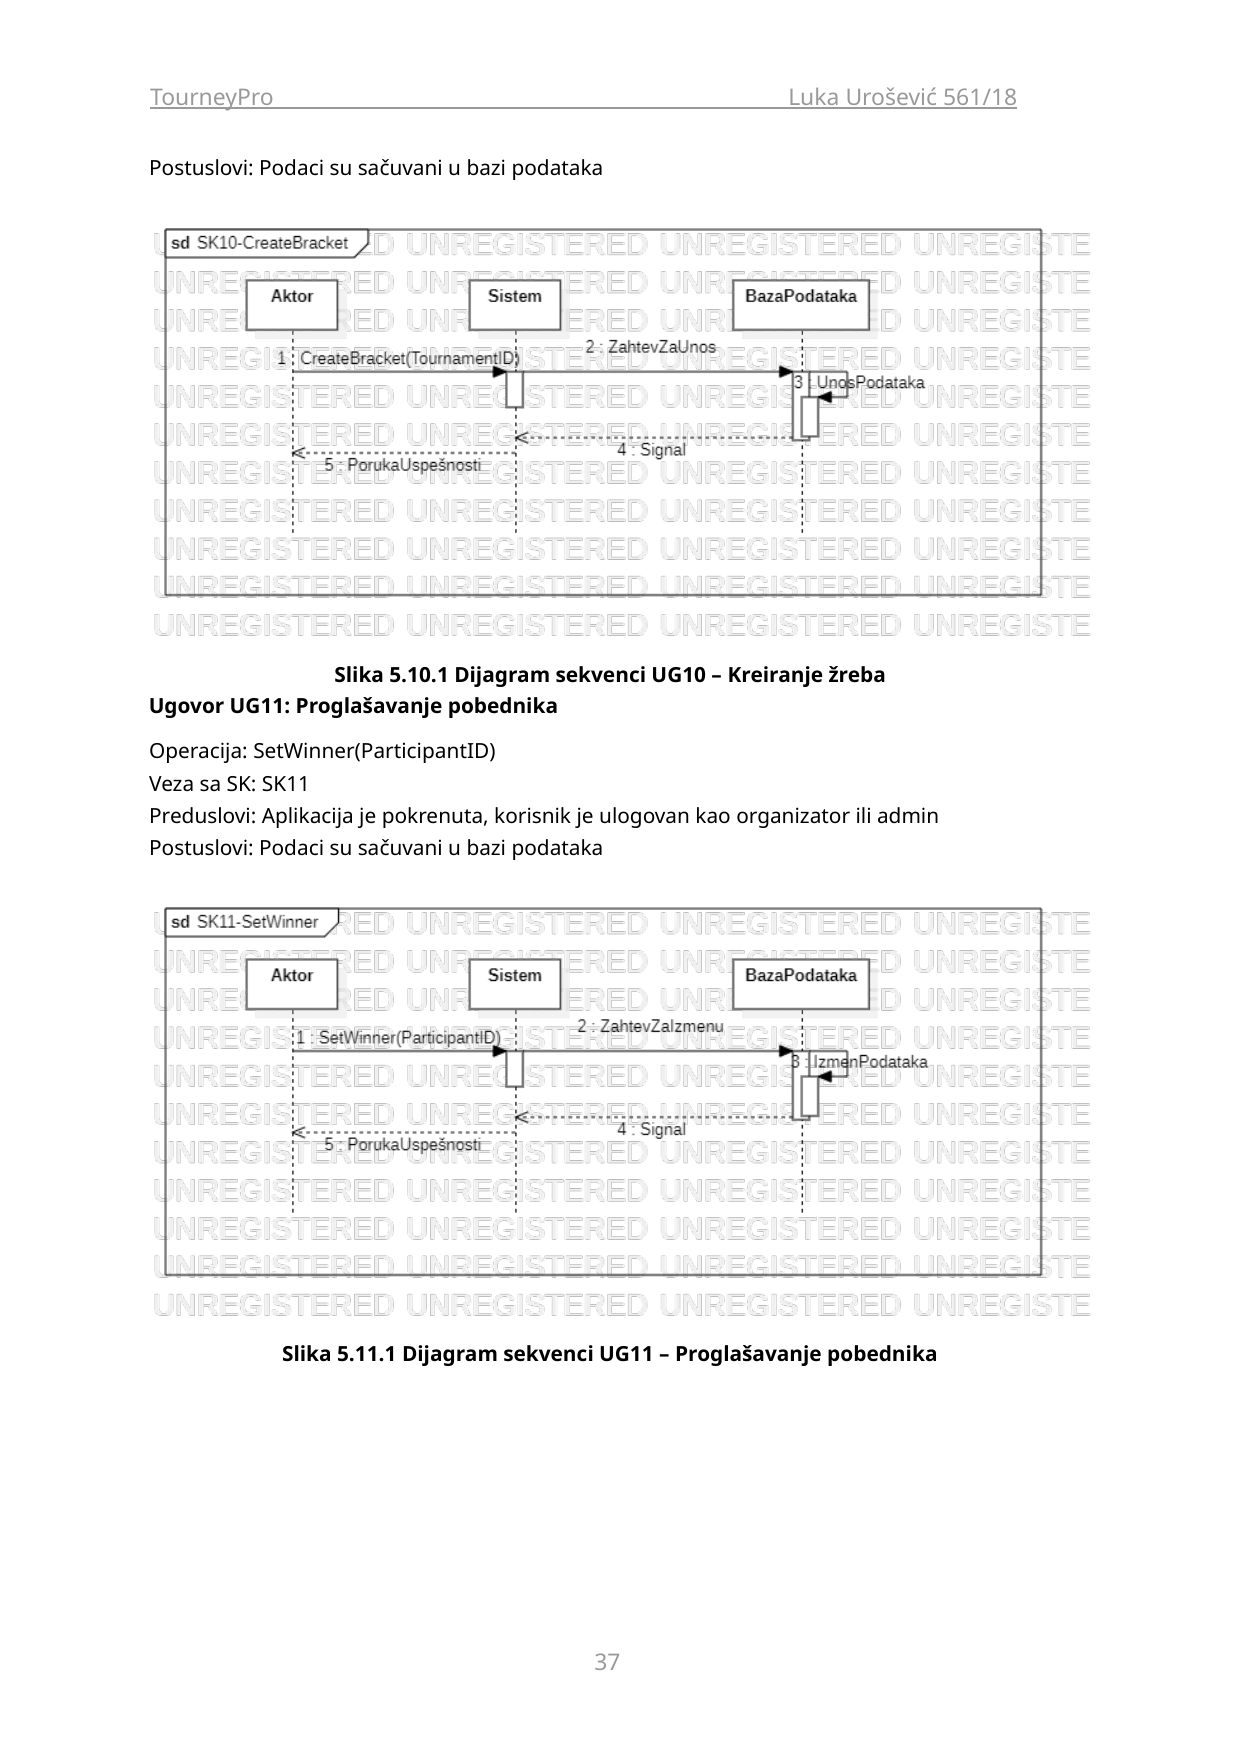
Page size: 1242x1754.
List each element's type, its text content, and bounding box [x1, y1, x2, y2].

text Postuslovi: Podaci su sačuvani u bazi podataka [148, 833, 1089, 861]
picture [153, 217, 1092, 646]
text Postuslovi: Podaci su sačuvani u bazi podataka [148, 153, 1089, 182]
text Slika 5.10.1 Dijagram sekvenci UG10 – Kreiranje žreba [169, 660, 1050, 688]
text Slika 5.11.1 Dijagram sekvenci UG11 – Proglašavanje pobednika [169, 1339, 1050, 1368]
picture [153, 897, 1092, 1326]
text Veza sa SK: SK11 [148, 769, 1089, 797]
text Operacija: SetWinner(ParticipantID) [148, 737, 1089, 765]
text Preduslovi: Aplikacija je pokrenuta, korisnik je ulogovan kao organizator ili admin [148, 801, 1089, 829]
text Ugovor UG11: Proglašavanje pobednika [148, 691, 1089, 719]
